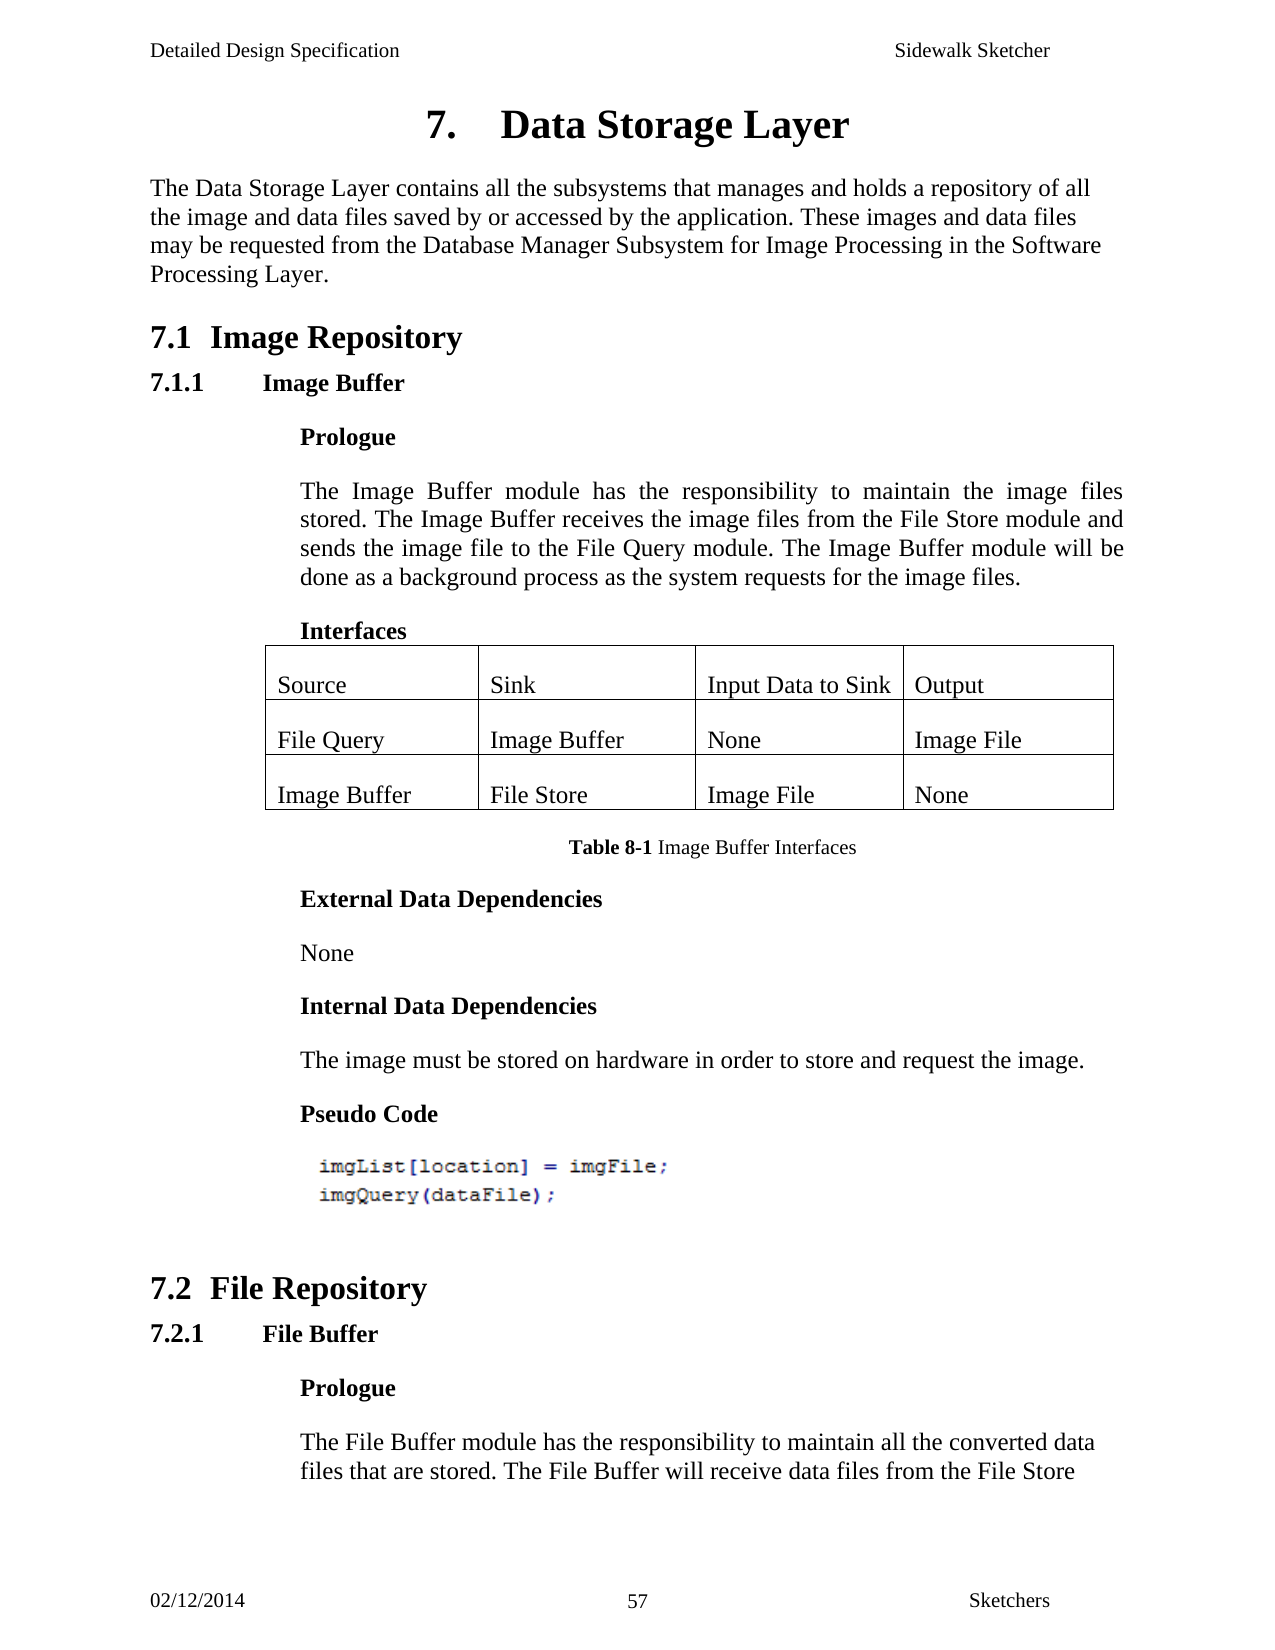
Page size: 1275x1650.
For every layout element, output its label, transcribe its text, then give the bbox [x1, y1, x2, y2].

table_cell File Query [266, 700, 478, 754]
table_header Source [266, 646, 478, 699]
text Pseudo Code [300, 1099, 1125, 1128]
table_cell Image File [904, 700, 1113, 754]
text The Image Buffer module has the responsibility to maintain the image files stored. The Image Buffer receives the image files from the File Store module and sends the image file to the File Query module. The Image Buffer module will be done as a background process as the system requests for the image files. [300, 476, 1125, 591]
text External Data Dependencies [300, 884, 1125, 913]
table_cell Image Buffer [266, 755, 478, 809]
table_header Output [904, 646, 1113, 699]
subtitle Image Buffer [150, 366, 1125, 397]
subtitle Data Storage Layer [150, 100, 1125, 148]
table_cell Image File [696, 755, 903, 809]
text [300, 1427, 1125, 1484]
text The image must be stored on hardware in order to store and request the image. [300, 1045, 1125, 1074]
text Internal Data Dependencies [300, 991, 1125, 1020]
text Interfaces [300, 616, 1125, 644]
table_cell None [904, 755, 1113, 809]
text Prologue [300, 1373, 1125, 1402]
subtitle File Repository [150, 1268, 1125, 1307]
text The Data Storage Layer contains all the subsystems that manages and holds a repository of all the image and data files saved by or accessed by the application. These images and data files may be requested from the Database Manager Subsystem for Image Processing in the Software Processing Layer. [150, 173, 1125, 288]
text Prologue [300, 422, 1125, 451]
picture [300, 1152, 700, 1244]
subtitle Image Repository [150, 317, 1125, 355]
table_cell File Store [479, 755, 695, 809]
table_header Sink [479, 646, 695, 699]
table_cell None [696, 700, 903, 754]
table_cell Image Buffer [479, 700, 695, 754]
subtitle File Buffer [150, 1317, 1125, 1348]
table_header Input Data to Sink [696, 646, 903, 699]
text None [300, 938, 1125, 966]
text Table 8-1 Image Buffer Interfaces [300, 835, 1125, 859]
